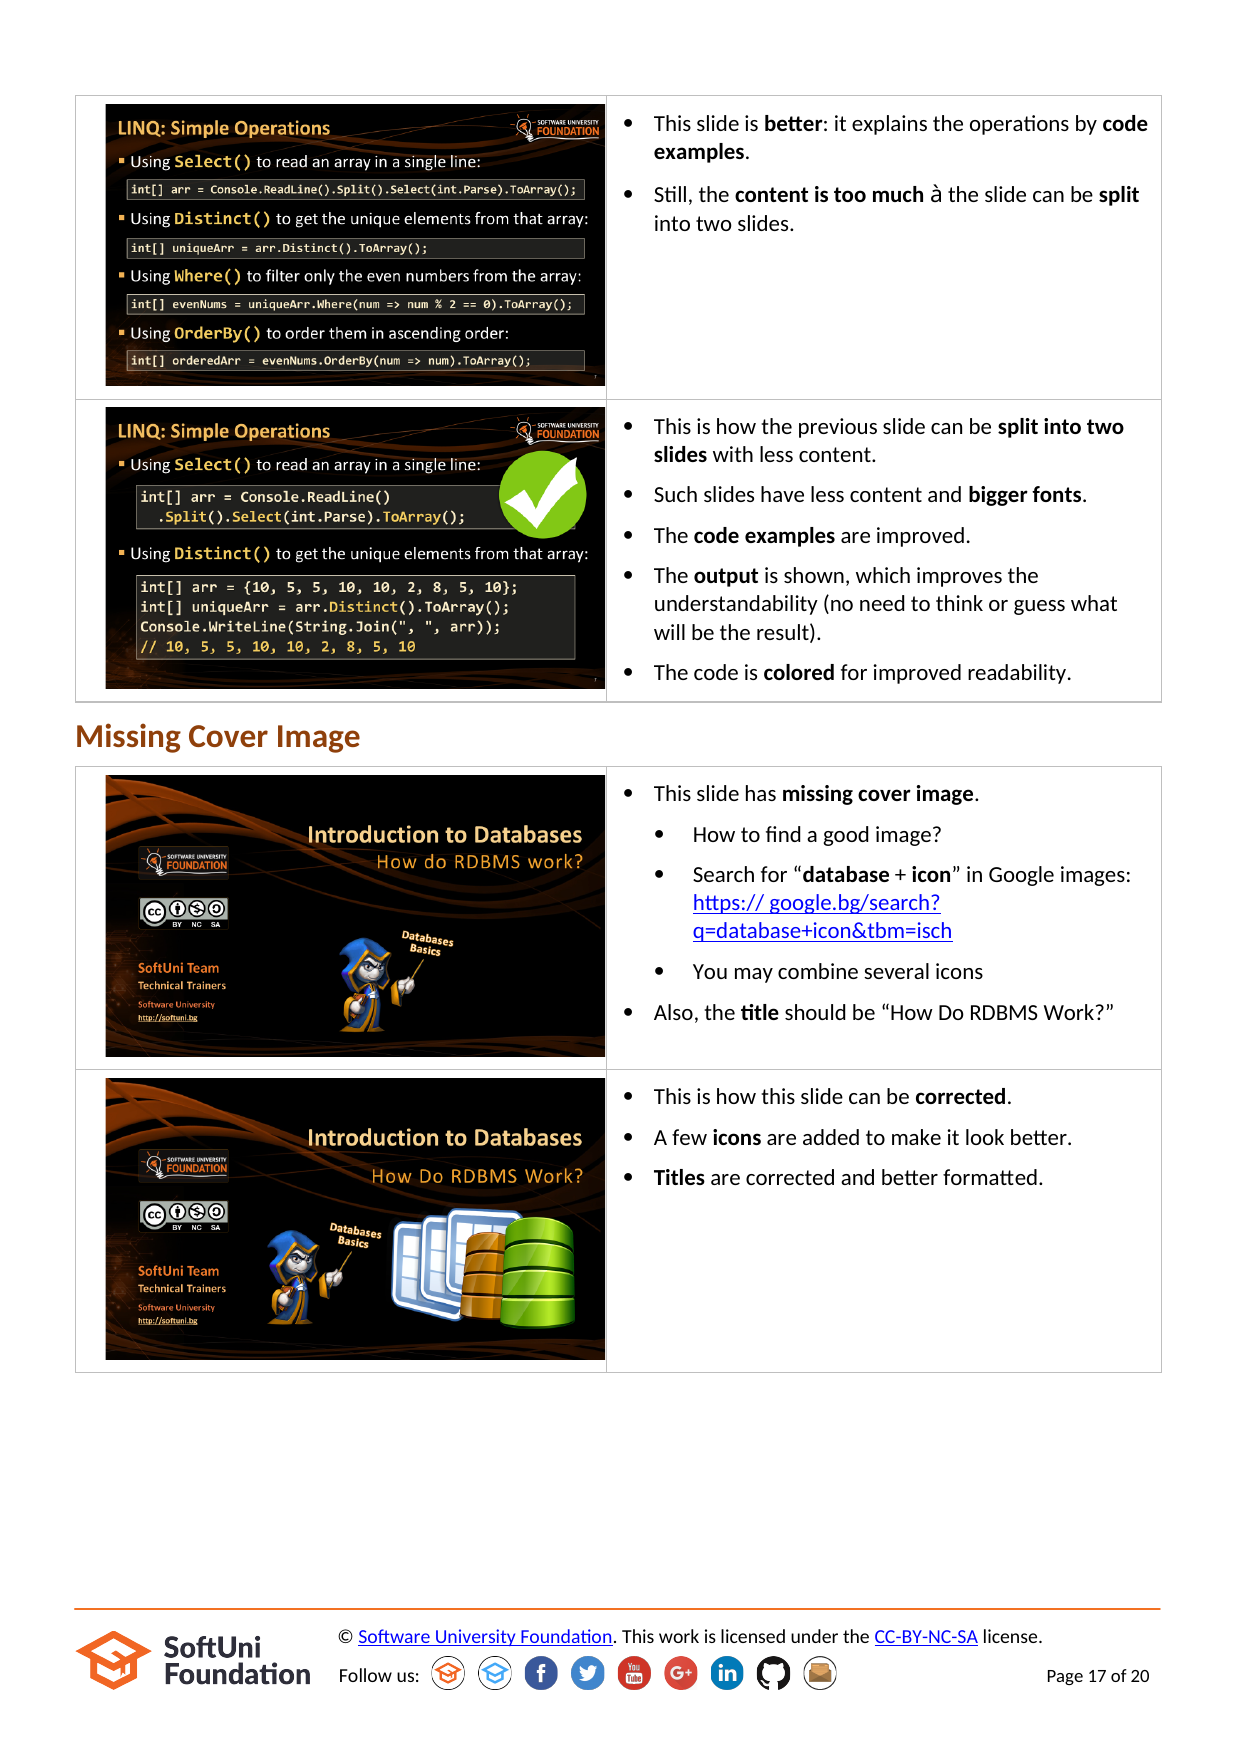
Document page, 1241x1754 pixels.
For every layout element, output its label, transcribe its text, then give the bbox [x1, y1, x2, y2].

table_cell [76, 96, 606, 398]
table_cell [76, 400, 606, 701]
picture [664, 1656, 698, 1690]
picture [725, 1670, 736, 1680]
picture [571, 1656, 605, 1690]
subtitle Missing Cover Image [75, 715, 1165, 756]
table_cell This is how this slide can be corrected. A few icons are added to make it look better. Titles are corrected and better formatted. [607, 1070, 1161, 1372]
picture [756, 1656, 790, 1690]
table_header [76, 767, 606, 1069]
picture [711, 1682, 720, 1690]
picture [734, 1680, 744, 1690]
picture [524, 1656, 558, 1690]
picture [711, 1656, 720, 1664]
picture [75, 1631, 310, 1690]
picture [734, 1656, 744, 1666]
picture [431, 1656, 465, 1690]
table_header This slide has missing cover image. How to find a good image? Search for “database + icon” in Google images: https:// google.bg/search?q=database+icon&tbm=isch You may combine several icons Also, the title should be “How Do RDBMS Work?” [607, 767, 1161, 1069]
table_cell This is how the previous slide can be split into two slides with less content. Such slides have less content and bigger fonts. The code examples are improved. The output is shown, which improves the understandability (no need to think or guess what will be the result). The code is colored for improved readability. [607, 400, 1161, 701]
picture [478, 1656, 512, 1690]
table_cell [76, 1070, 606, 1372]
picture [617, 1656, 651, 1690]
picture [803, 1656, 837, 1690]
table_cell This slide is better: it explains the operations by code examples. Still, the content is too much à the slide can be split into two slides. [607, 96, 1161, 398]
